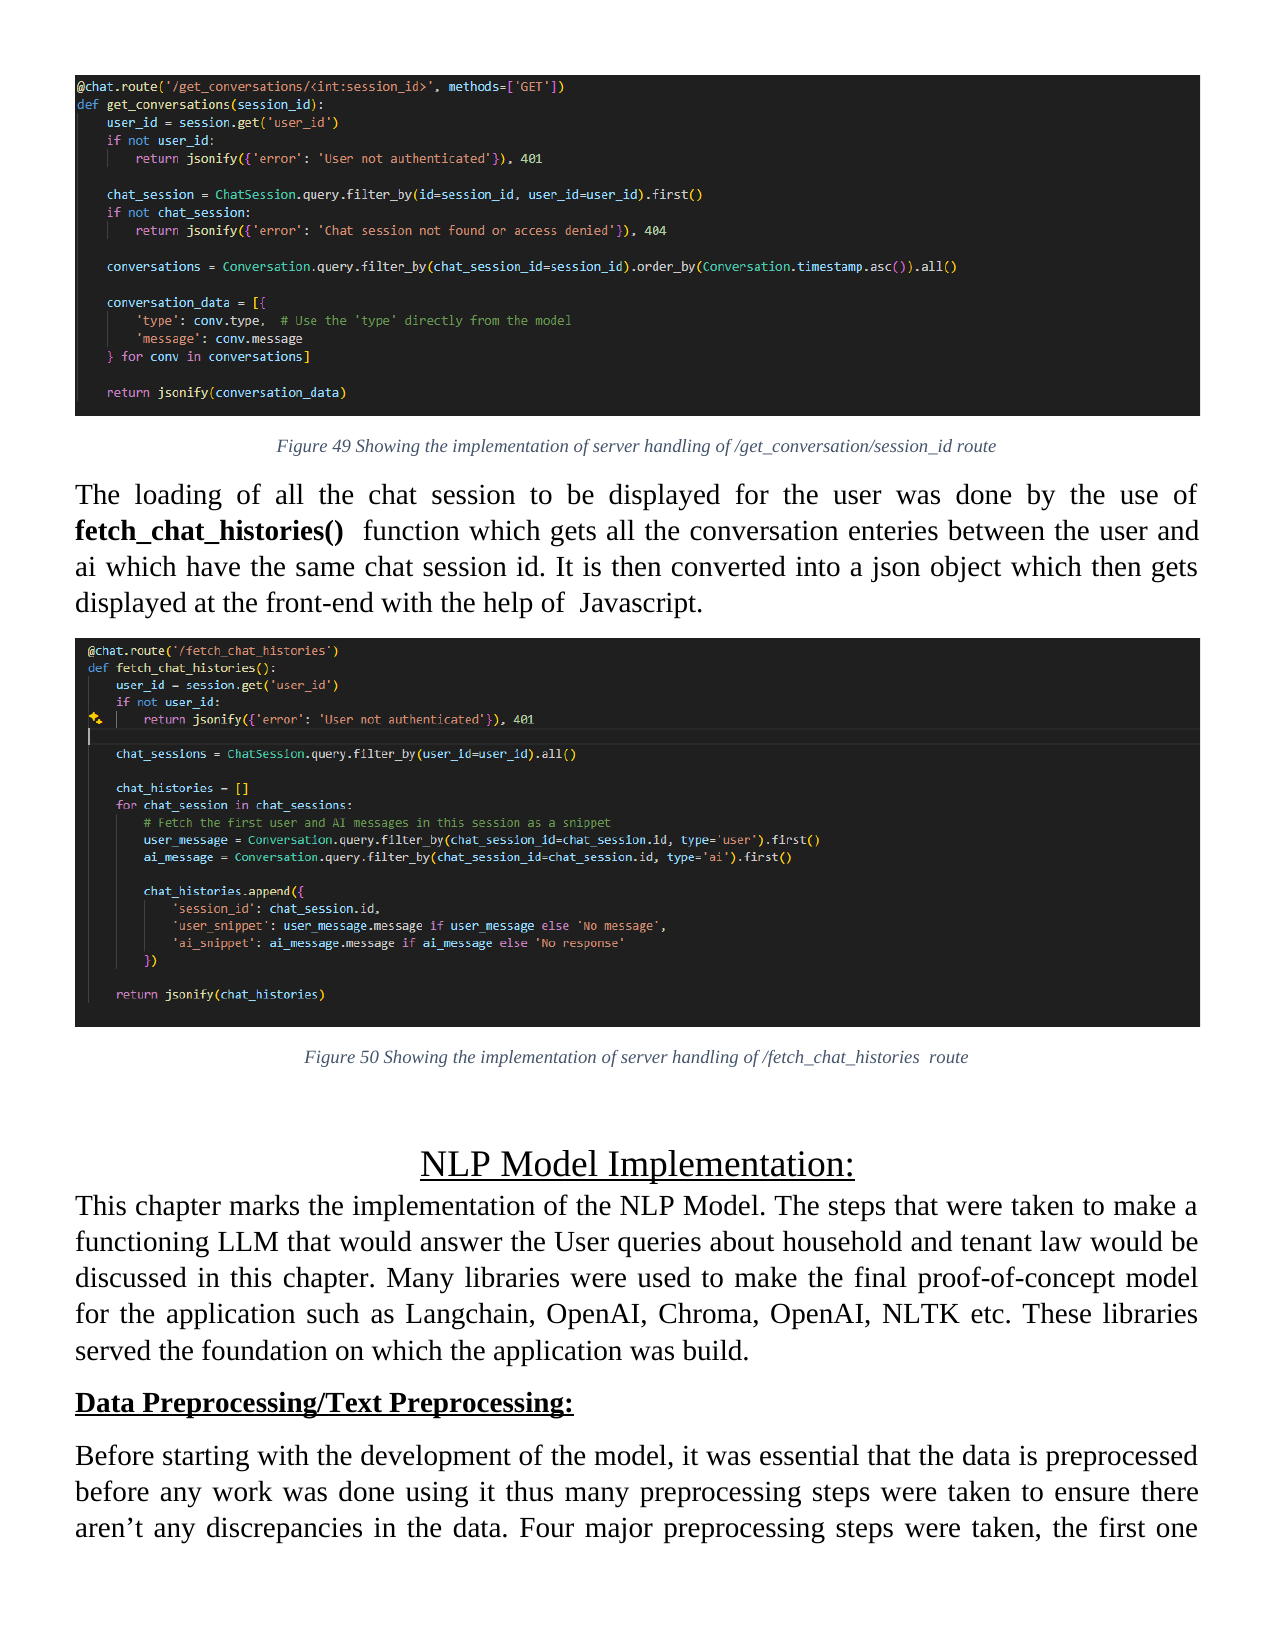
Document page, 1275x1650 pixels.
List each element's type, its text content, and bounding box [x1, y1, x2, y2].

text The loading of all the chat session to be displayed for the user was done by the use of fetch_chat_histories() function which gets all the conversation enteries between the user and ai which have the same chat session id. It is then converted into a json object which then gets displayed at the front-end with the help of Javascript. [75, 477, 1200, 619]
text Figure 49 Showing the implementation of server handling of /get_conversation/session_id route [75, 434, 1200, 456]
subtitle NLP Model Implementation: [75, 1141, 1200, 1184]
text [75, 1438, 1200, 1544]
text Data Preprocessing/Text Preprocessing: [75, 1385, 1200, 1419]
picture [75, 638, 1200, 1027]
text Figure 50 Showing the implementation of server handling of /fetch_chat_histories route [75, 1046, 1200, 1068]
picture [75, 75, 1200, 416]
text This chapter marks the implementation of the NLP Model. The steps that were taken to make a functioning LLM that would answer the User queries about household and tenant law would be discussed in this chapter. Many libraries were used to make the final proof-of-concept model for the application such as Langchain, OpenAI, Chroma, OpenAI, NLTK etc. These libraries served the foundation on which the application was build. [75, 1188, 1200, 1366]
